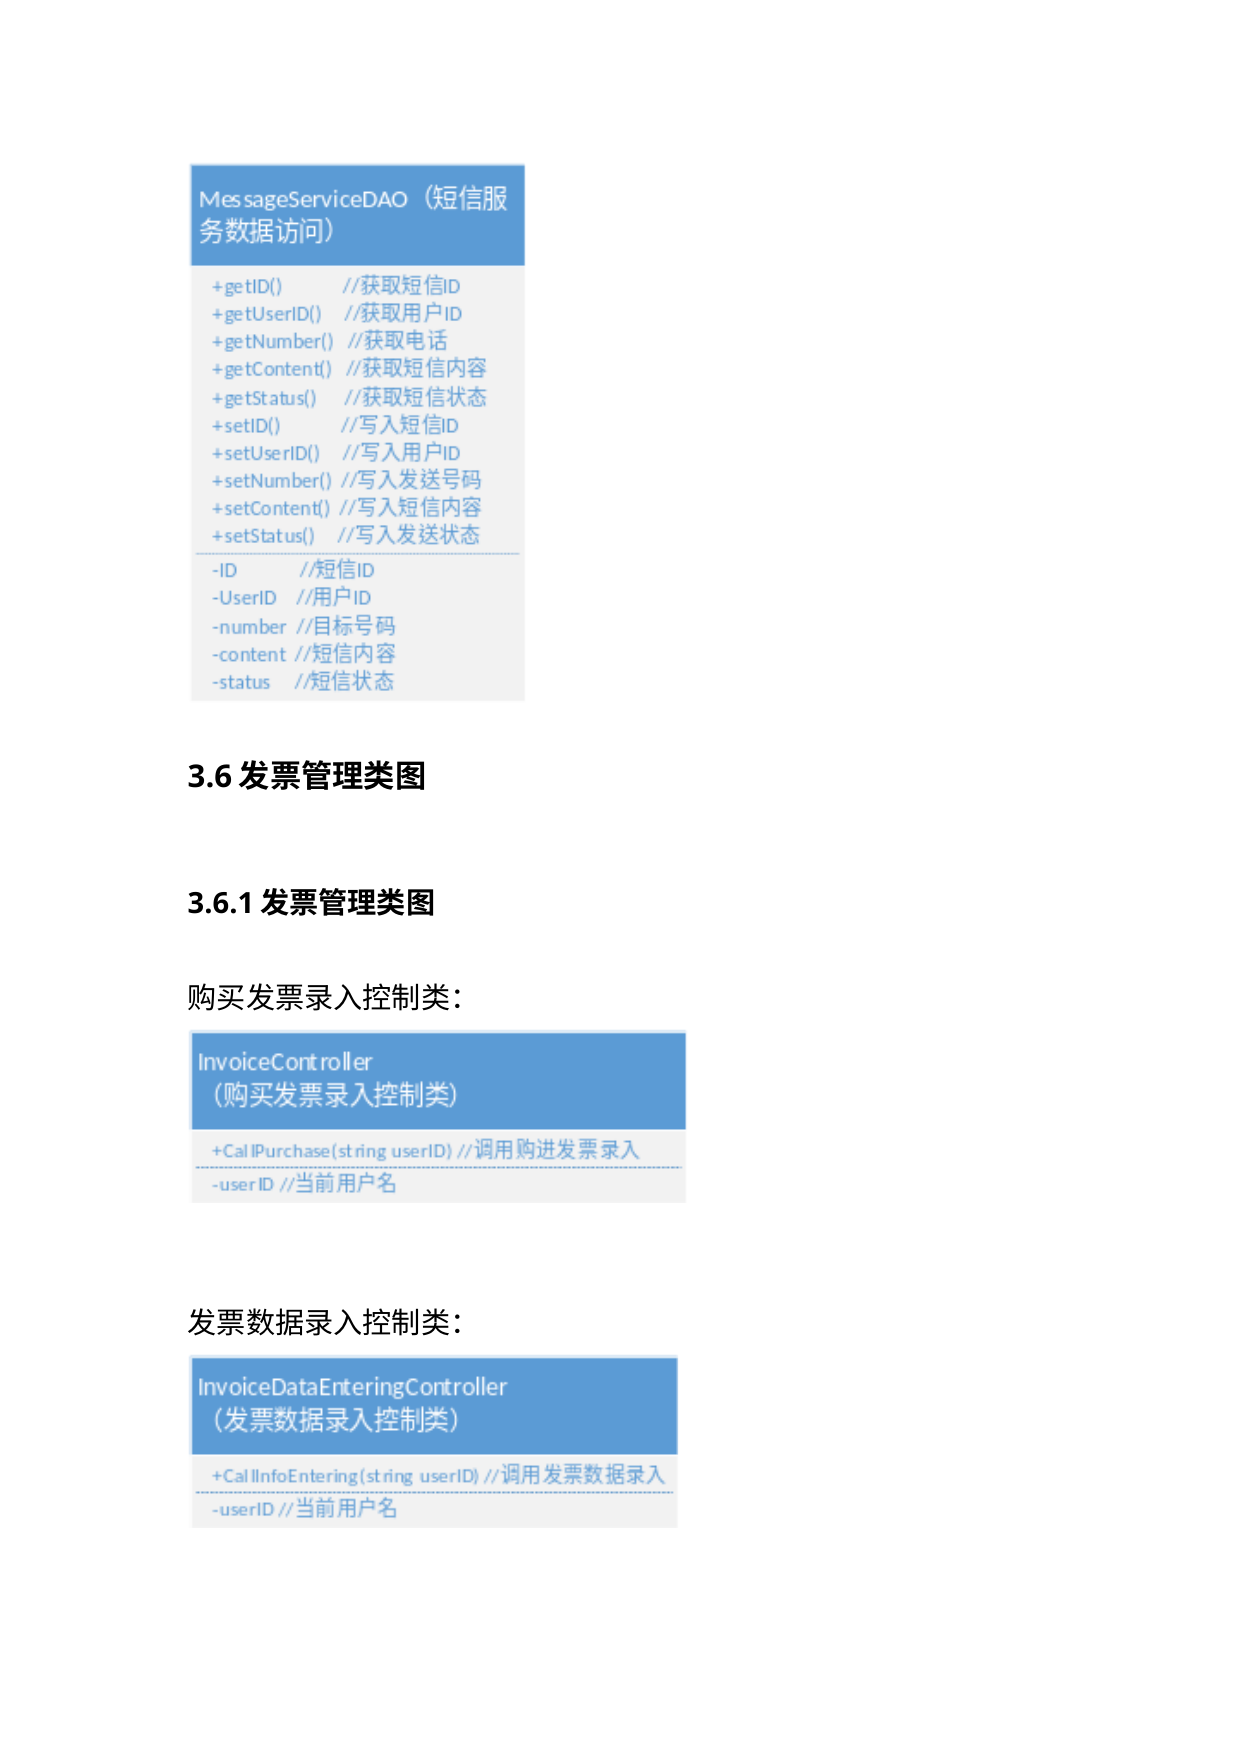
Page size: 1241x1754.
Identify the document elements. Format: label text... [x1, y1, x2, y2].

text 发票数据录入控制类： [187, 1288, 1053, 1353]
subtitle 3.6发票管理类图 [187, 742, 1053, 807]
subtitle 3.6.1发票管理类图 [187, 869, 1053, 934]
text 购买发票录入控制类： [187, 963, 1053, 1028]
